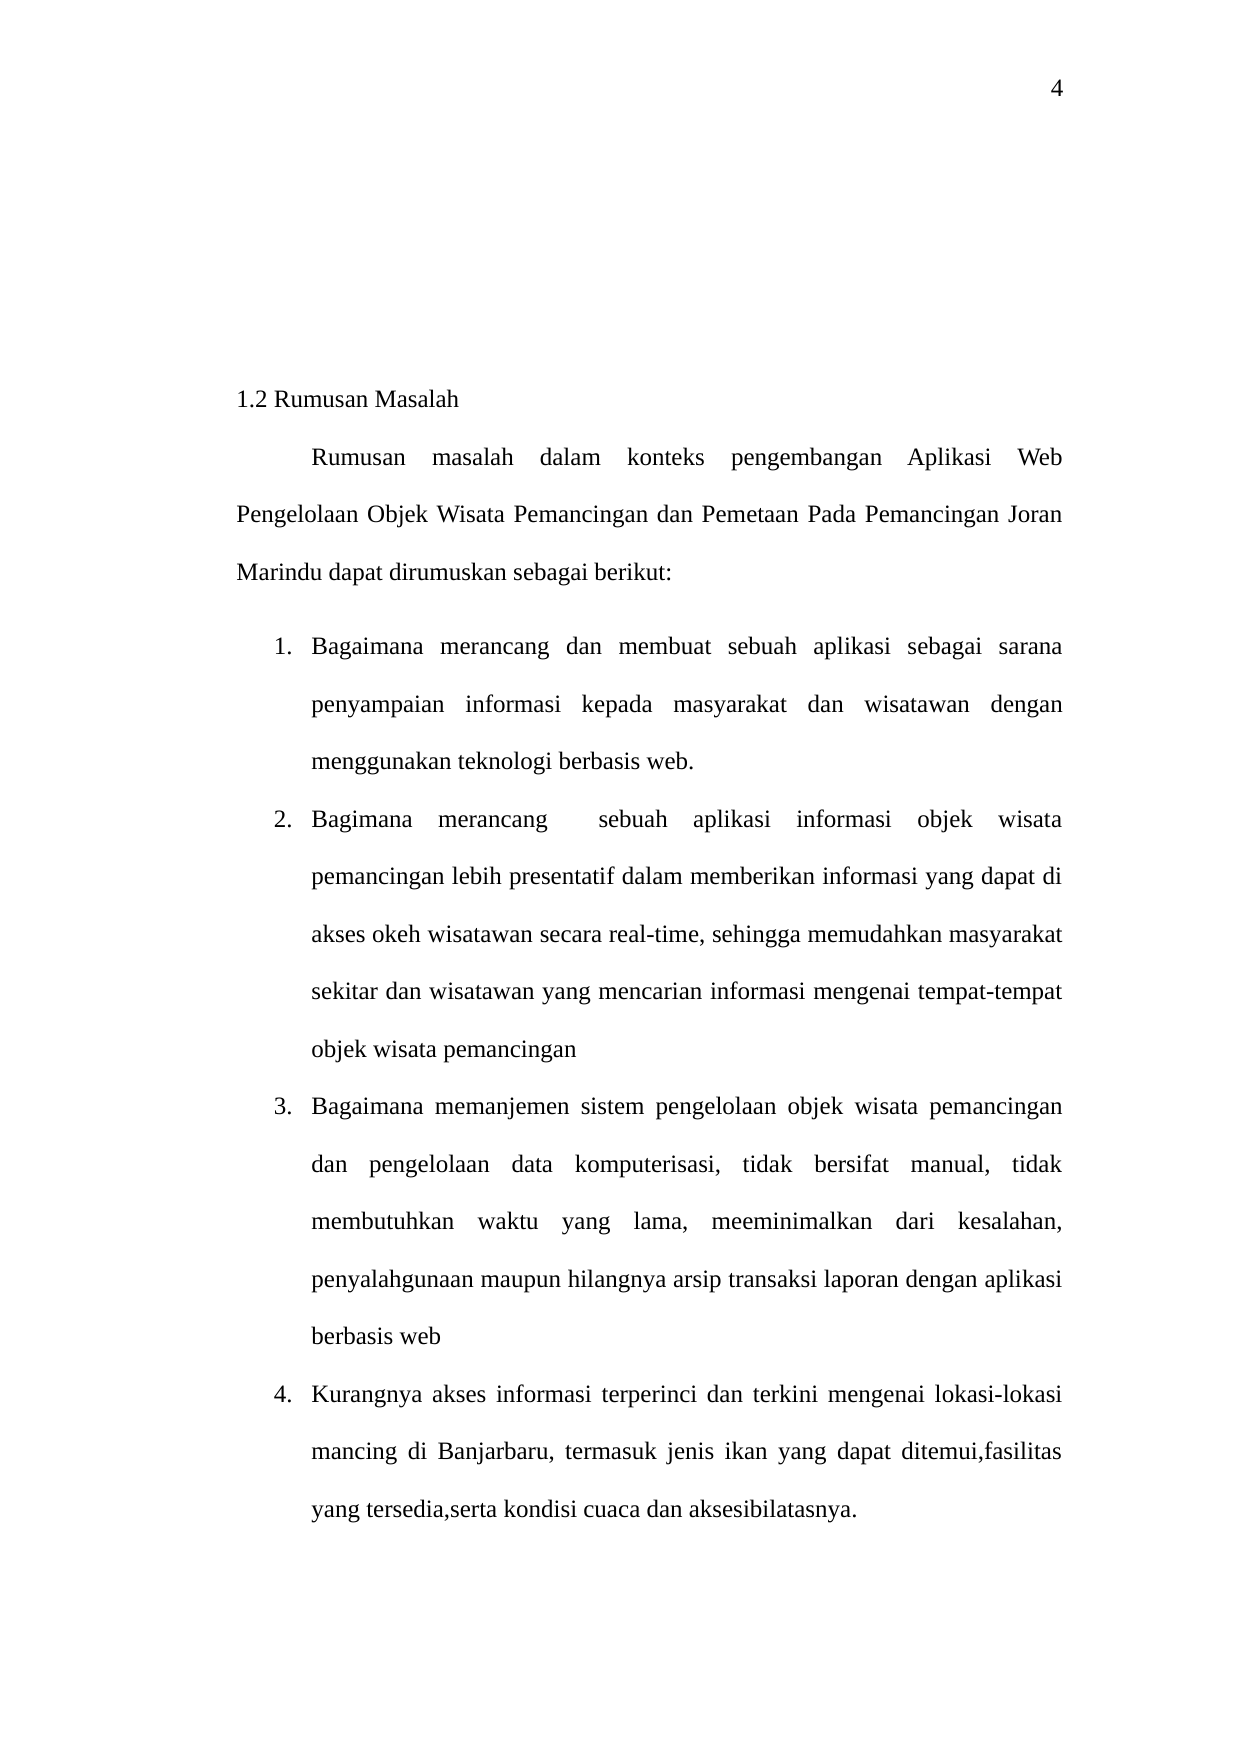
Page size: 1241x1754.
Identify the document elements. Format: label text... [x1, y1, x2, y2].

subtitle 1.2 Rumusan Masalah [236, 384, 1063, 413]
list Kurangnya akses informasi terperinci dan terkini mengenai lokasi-lokasi mancing di Banjarbaru, termasuk jenis ikan yang dapat ditemui,fasilitas yang tersedia,serta kondisi cuaca dan aksesibilatasnya. [274, 1379, 1063, 1522]
list Bagaimana memanjemen sistem pengelolaan objek wisata pemancingan dan pengelolaan data komputerisasi, tidak bersifat manual, tidak membutuhkan waktu yang lama, meeminimalkan dari kesalahan, penyalahgunaan maupun hilangnya arsip transaksi laporan dengan aplikasi berbasis web [274, 1091, 1063, 1350]
list Bagimana merancang sebuah aplikasi informasi objek wisata pemancingan lebih presentatif dalam memberikan informasi yang dapat di akses okeh wisatawan secara real-time, sehingga memudahkan masyarakat sekitar dan wisatawan yang mencarian informasi mengenai tempat-tempat objek wisata pemancingan [274, 804, 1063, 1062]
text Rumusan masalah dalam konteks pengembangan Aplikasi Web Pengelolaan Objek Wisata Pemancingan dan Pemetaan Pada Pemancingan Joran Marindu dapat dirumuskan sebagai berikut: [236, 442, 1063, 586]
list Bagaimana merancang dan membuat sebuah aplikasi sebagai sarana penyampaian informasi kepada masyarakat dan wisatawan dengan menggunakan teknologi berbasis web. [274, 631, 1063, 775]
